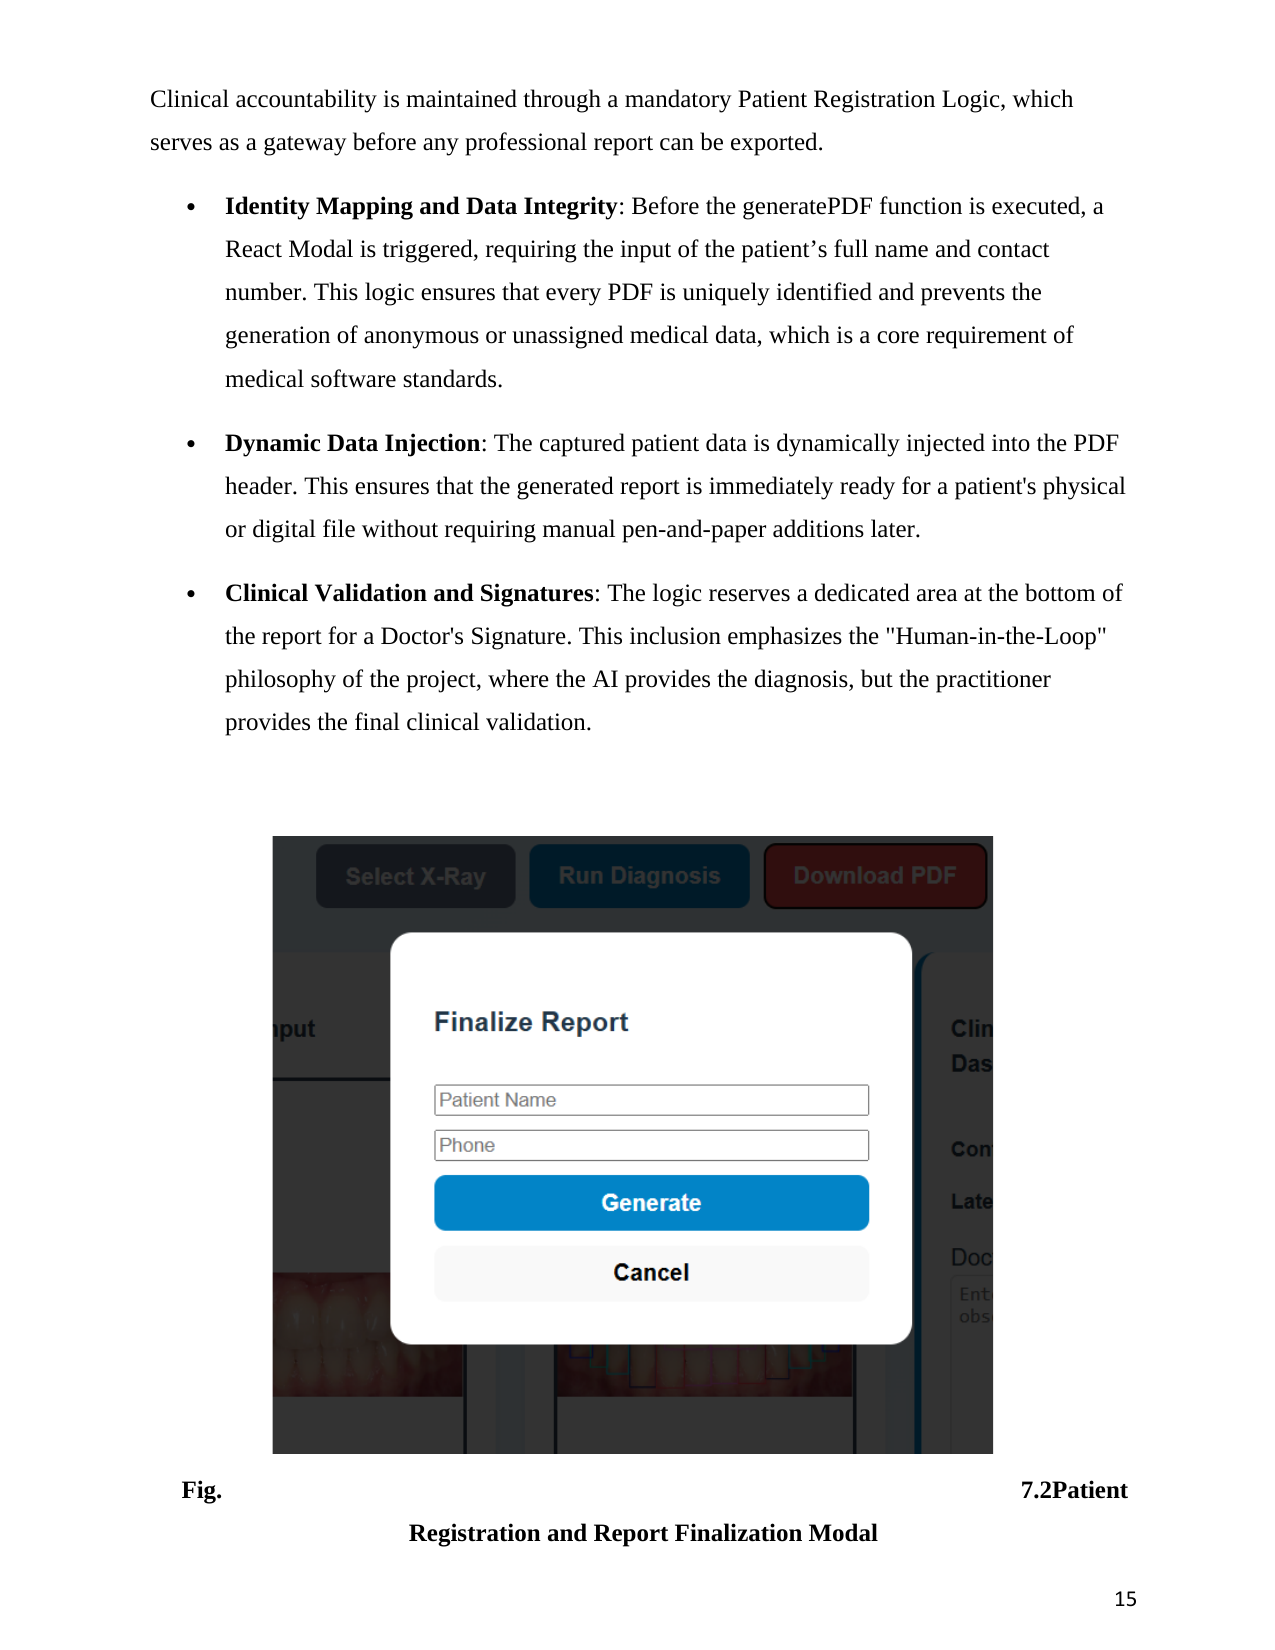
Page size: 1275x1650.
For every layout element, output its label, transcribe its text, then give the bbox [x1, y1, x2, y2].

list Identity Mapping and Data Integrity: Before the generatePDF function is executed, a React Modal is triggered, requiring the input of the patient’s full name and contact number. This logic ensures that every PDF is uniquely identified and prevents the generation of anonymous or unassigned medical data, which is a core requirement of medical software standards. [187, 191, 1137, 392]
text Fig. 7.2Patient Registration and Report Finalization Modal [150, 1475, 1137, 1547]
text Clinical accountability is maintained through a mandatory Patient Registration Logic, which serves as a gateway before any professional report can be exported. [150, 84, 1137, 156]
list Dynamic Data Injection: The captured patient data is dynamically injected into the PDF header. This ensures that the generated report is immediately ready for a patient's physical or digital file without requiring manual pen-and-paper additions later. [187, 428, 1137, 543]
picture [271, 836, 992, 1452]
list Clinical Validation and Signatures: The logic reserves a dedicated area at the bottom of the report for a Doctor's Signature. This inclusion emphasizes the "Human-in-the-Loop" philosophy of the project, where the AI provides the diagnosis, but the practitioner provides the final clinical validation. [187, 578, 1137, 736]
